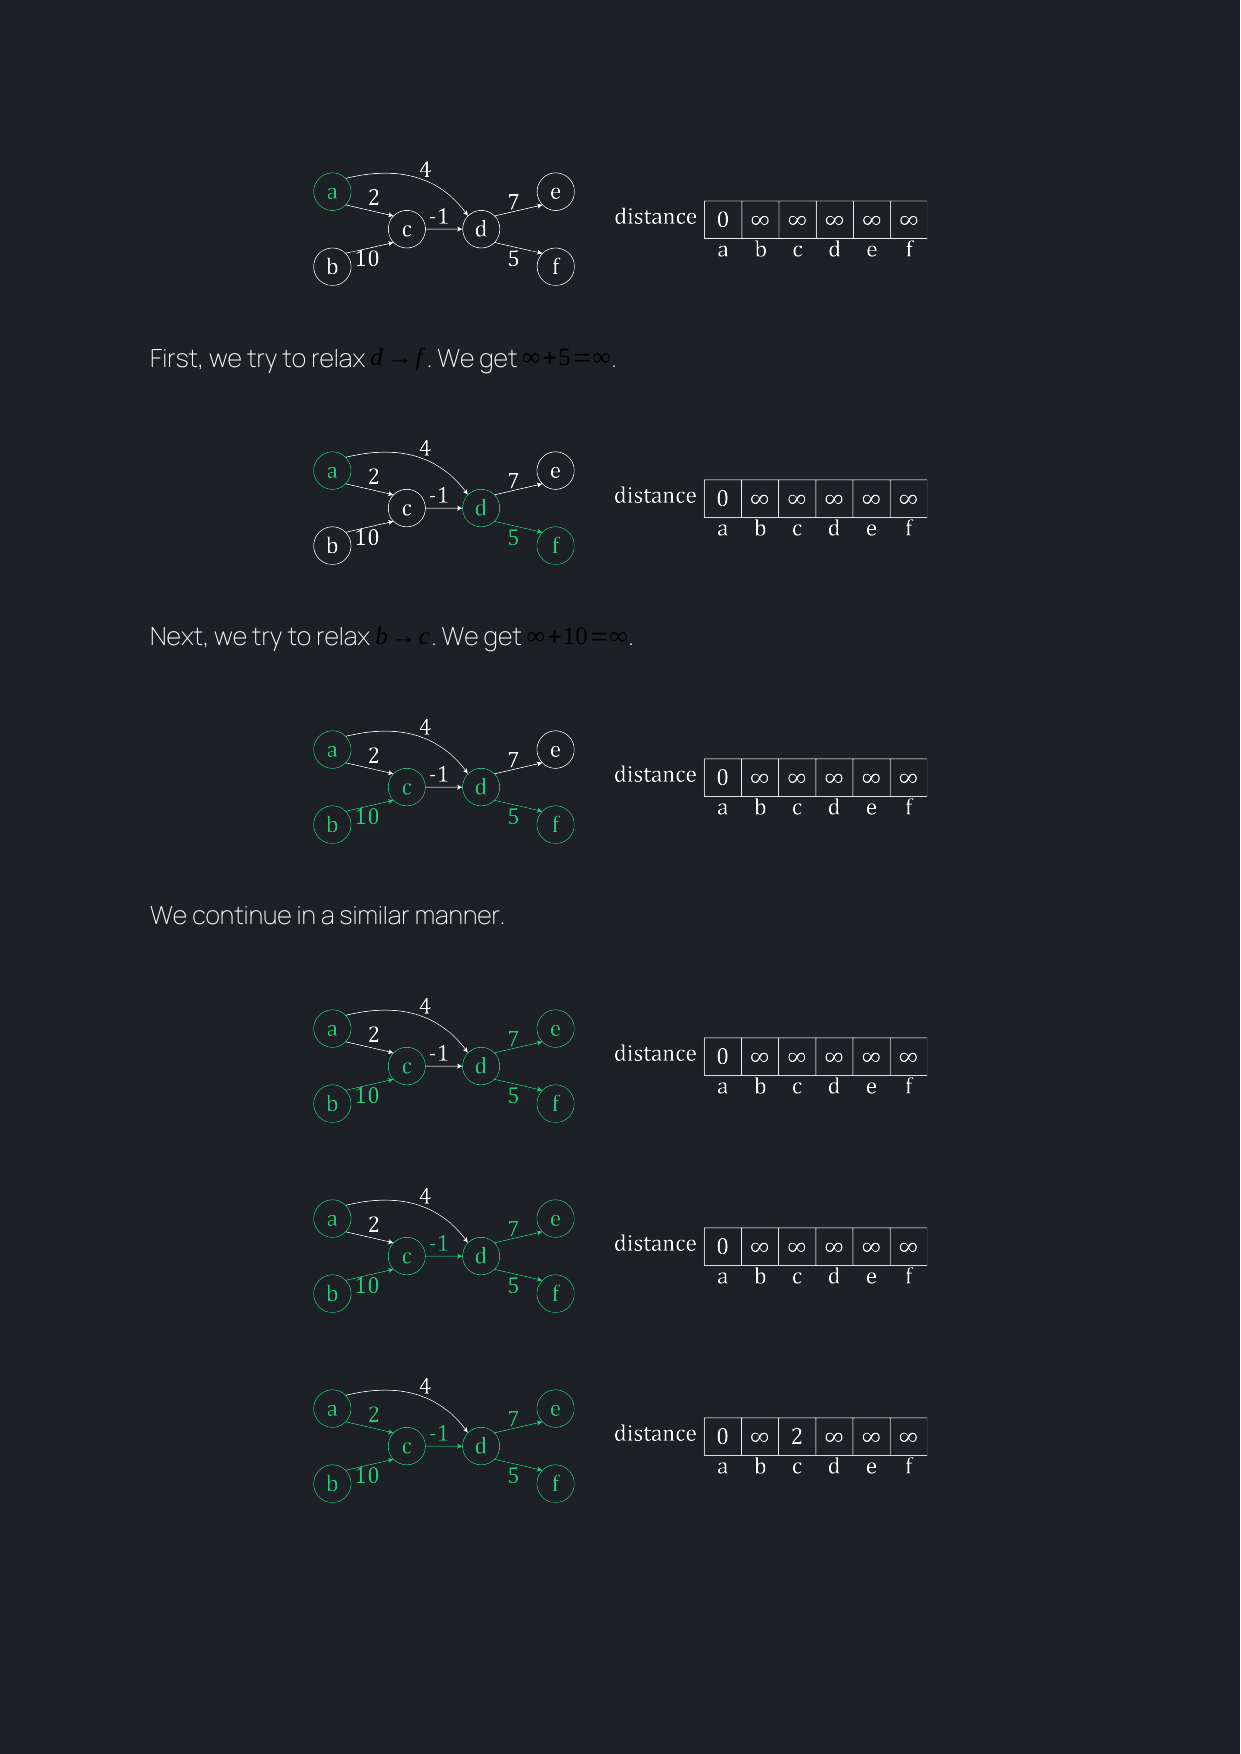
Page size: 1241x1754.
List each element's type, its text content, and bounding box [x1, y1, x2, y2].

picture [313, 1176, 928, 1313]
picture [313, 1367, 928, 1503]
text Next, we try to relax . We get . [150, 619, 1090, 653]
text First, we try to relax . We get . [150, 340, 1090, 374]
picture [313, 707, 928, 844]
text We continue in a similar manner. [150, 898, 1090, 932]
picture [313, 986, 928, 1123]
picture [313, 429, 928, 565]
picture [313, 150, 928, 286]
